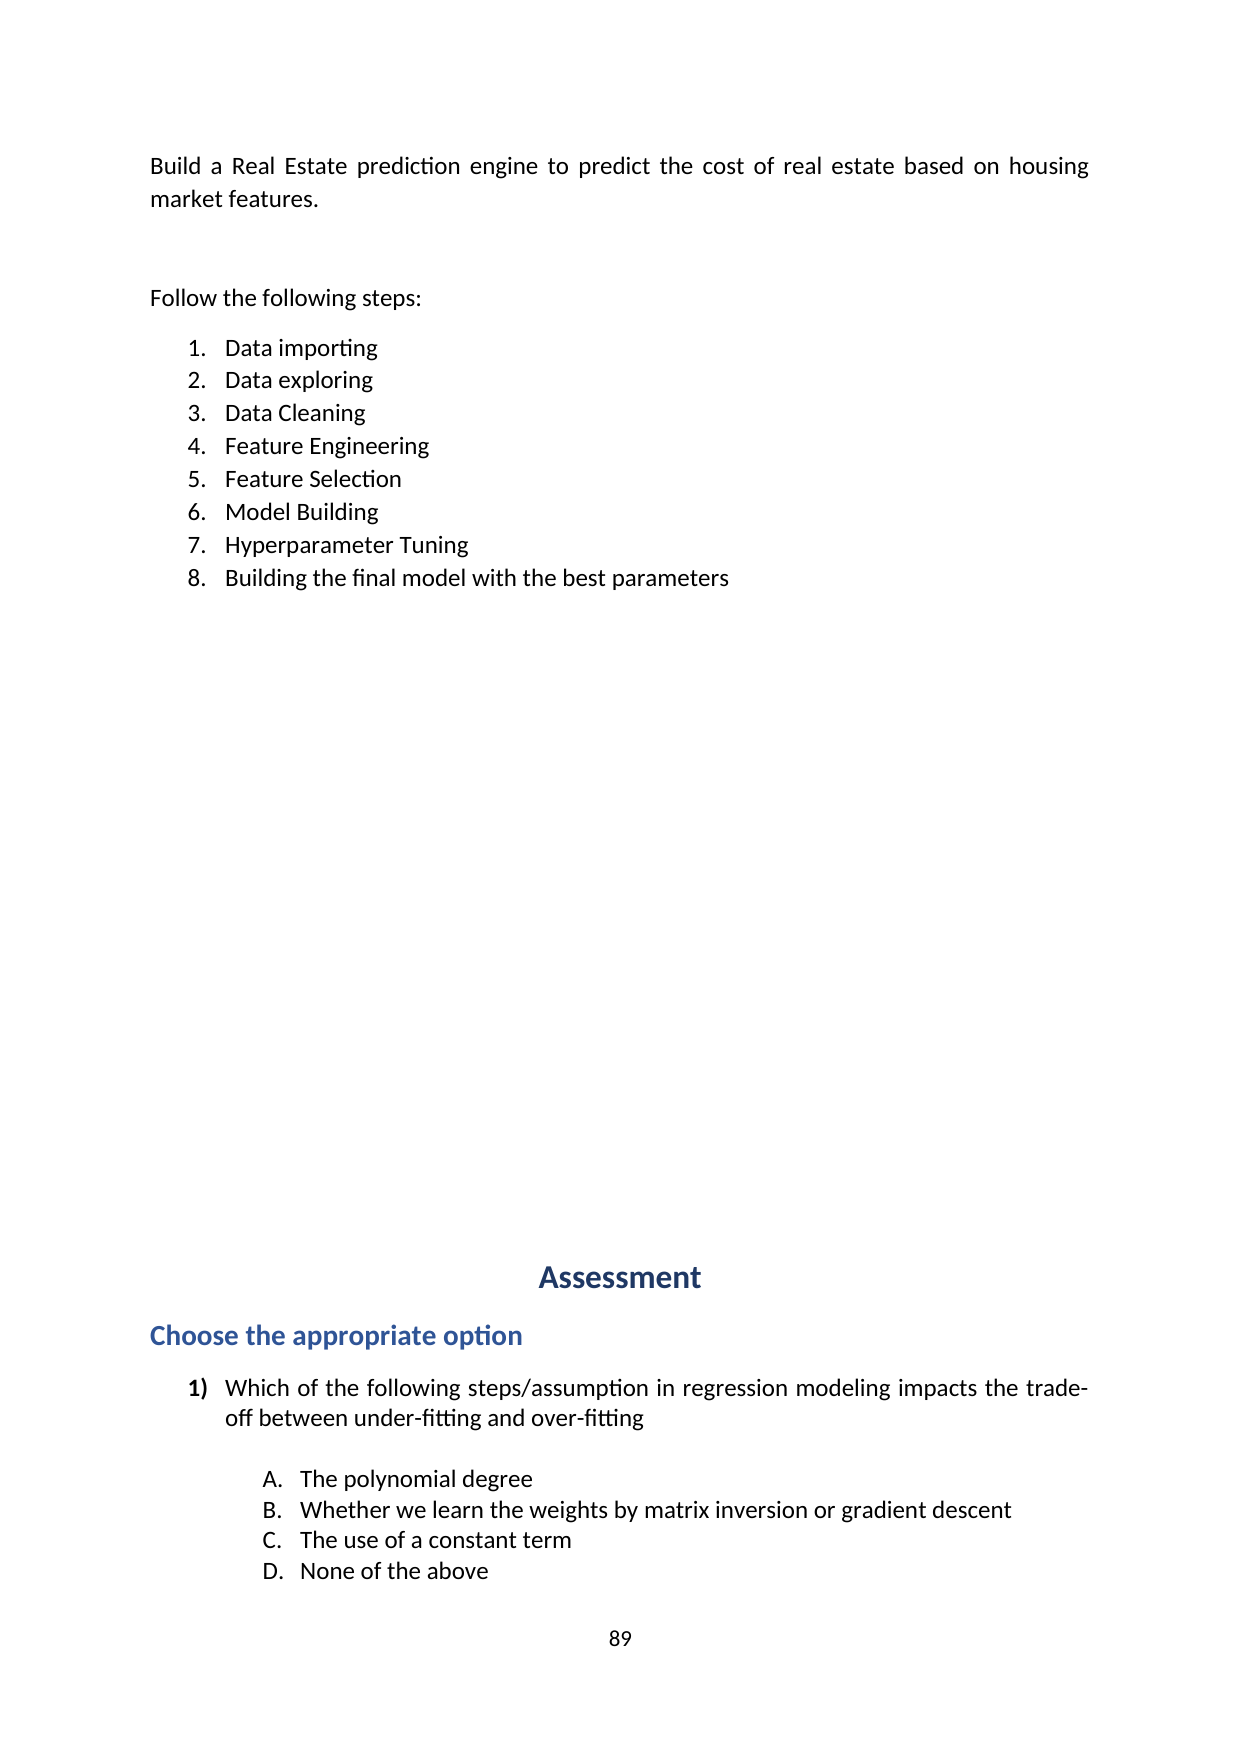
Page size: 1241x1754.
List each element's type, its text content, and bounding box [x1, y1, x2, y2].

text Assessment [150, 1256, 1090, 1297]
list Whether we learn the weights by matrix inversion or gradient descent [262, 1494, 1090, 1524]
list None of the above [262, 1555, 1090, 1586]
list Data exploring [187, 364, 1090, 395]
list Hyperparameter Tuning [187, 529, 1090, 560]
list Which of the following steps/assumption in regression modeling impacts the trade-off between under-fitting and over-fitting [187, 1372, 1090, 1433]
list Feature Engineering [187, 430, 1090, 461]
list Building the final model with the best parameters [187, 562, 1090, 593]
list Model Building [187, 496, 1090, 527]
list The use of a constant term [262, 1524, 1090, 1555]
list Feature Selection [187, 463, 1090, 494]
text Follow the following steps: [150, 282, 1090, 313]
text Choose the appropriate option [150, 1317, 1090, 1352]
text Build a Real Estate prediction engine to predict the cost of real estate based on housing market features. [150, 150, 1090, 213]
list Data importing [187, 332, 1090, 362]
list The polynomial degree [262, 1463, 1090, 1494]
list Data Cleaning [187, 397, 1090, 428]
